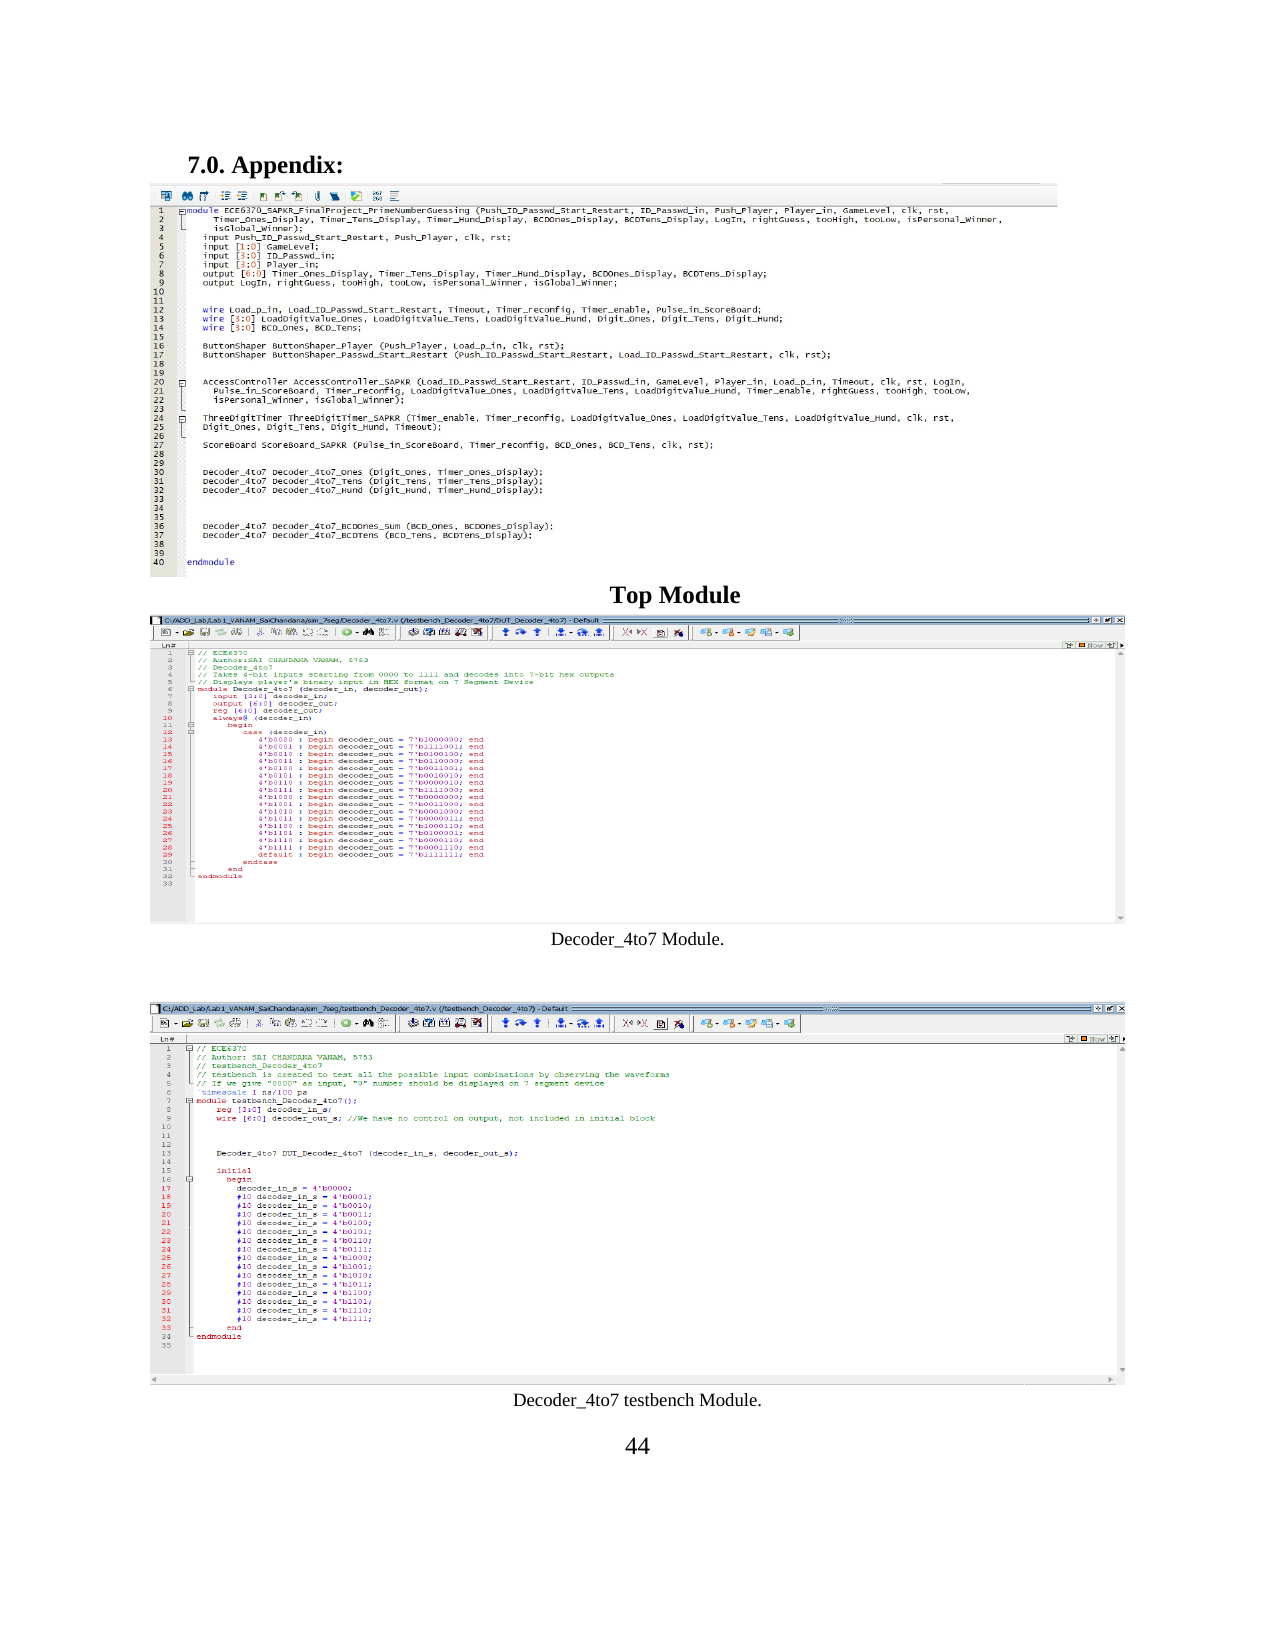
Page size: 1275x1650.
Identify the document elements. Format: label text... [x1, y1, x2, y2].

list Appendix: [187, 150, 1125, 179]
picture [150, 1001, 1125, 1385]
picture [150, 183, 1058, 577]
picture [150, 613, 1125, 924]
list Top Module [225, 581, 1125, 609]
text Decoder_4to7 testbench Module. [150, 1389, 1125, 1410]
text Decoder_4to7 Module. [150, 927, 1125, 949]
